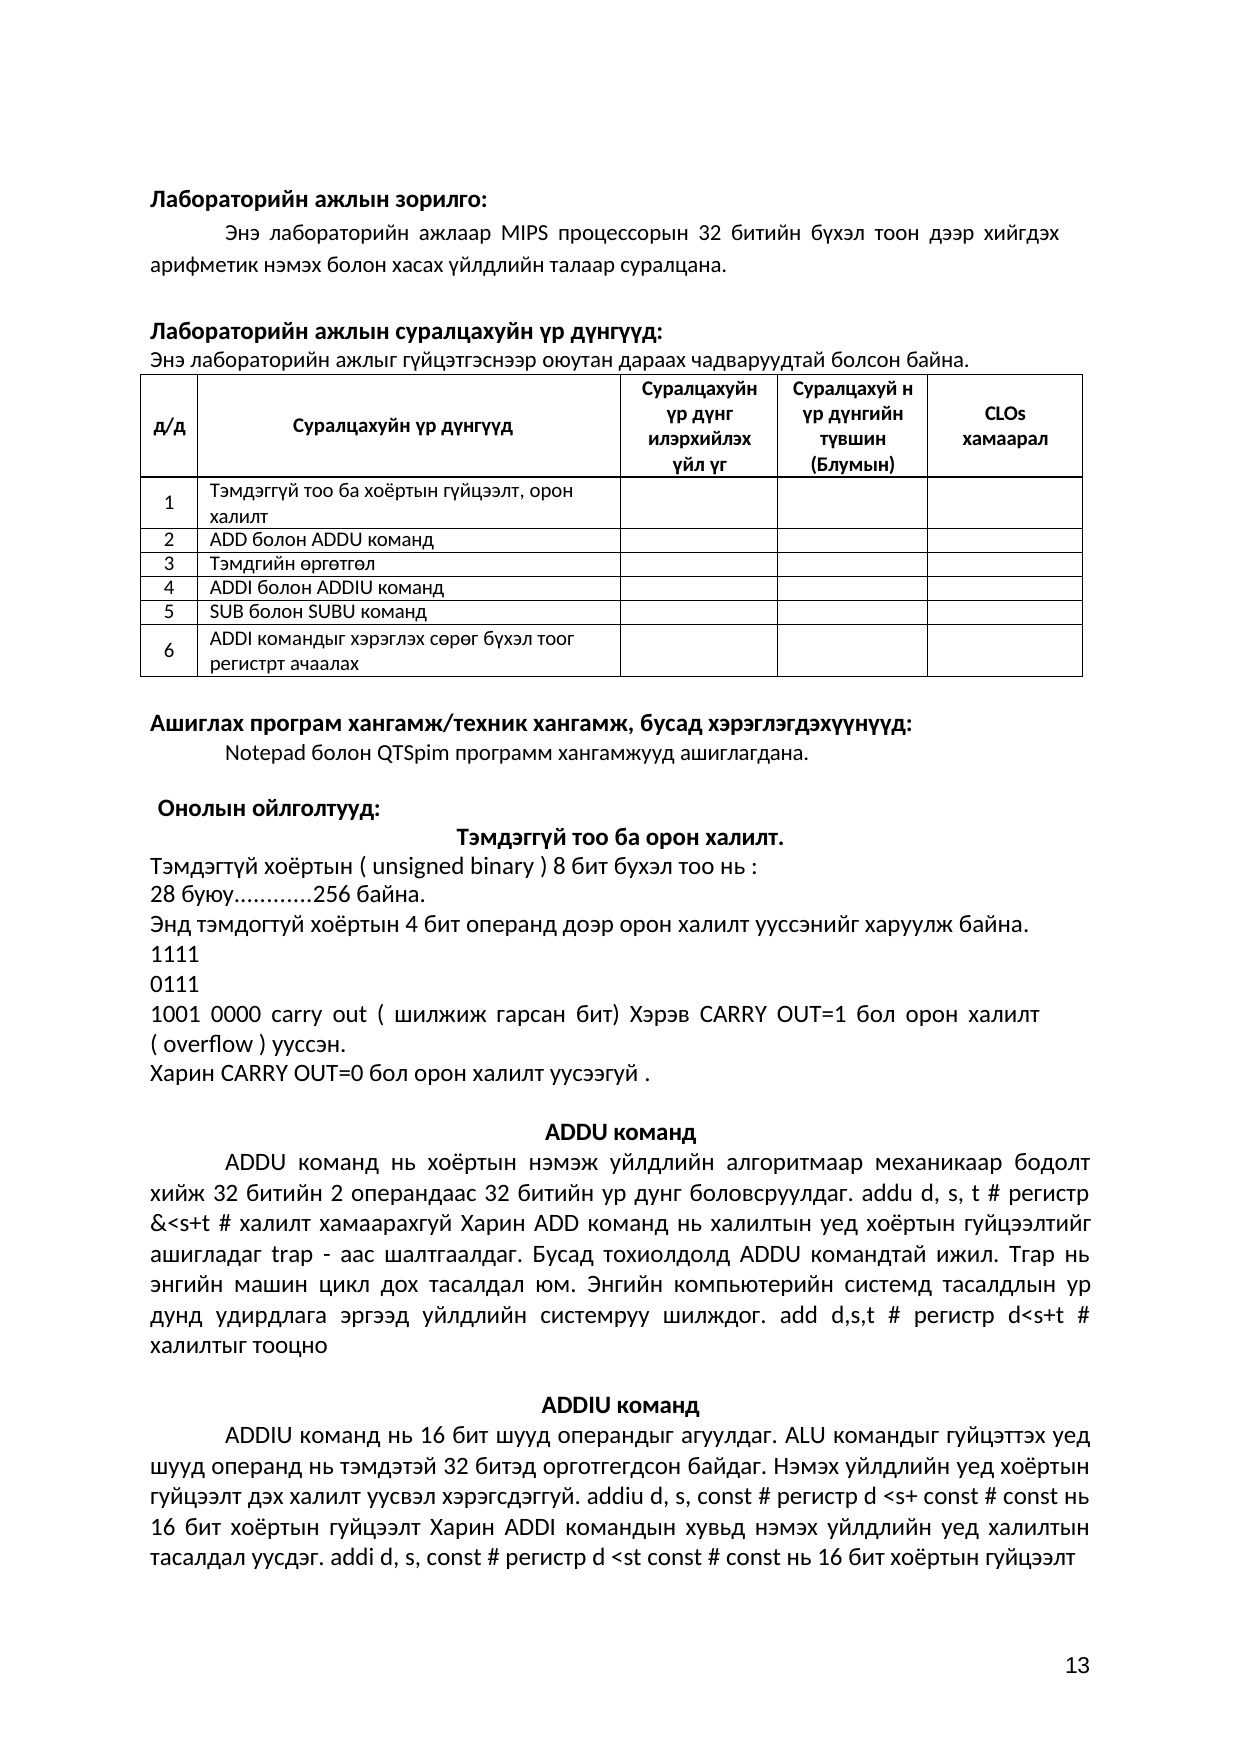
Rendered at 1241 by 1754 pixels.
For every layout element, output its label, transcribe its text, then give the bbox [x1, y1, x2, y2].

table_cell [621, 577, 777, 600]
table_cell [621, 478, 777, 528]
table_cell [621, 553, 777, 576]
table_cell [778, 529, 927, 552]
table_header Суралцахуй н үр дүнгийн түвшин (Блумын) [778, 375, 927, 476]
subtitle ADDIU команд [136, 1391, 1105, 1419]
table_cell 1 [141, 478, 197, 528]
text 28 буюу 256 байна. [150, 880, 1105, 908]
table_cell [778, 601, 927, 624]
table_cell ADDI командыг хэрэглэх сөрөг бүхэл тоог регистрт ачаалах [198, 625, 620, 676]
table_cell [778, 553, 927, 576]
table_cell [928, 529, 1082, 552]
subtitle ADDU команд [136, 1116, 1105, 1146]
table_header д/д [141, 375, 197, 476]
text Энэ лабораторийн ажлыг гүйцэтгэснээр оюутан дараах чадваруудтай болсон байна. [150, 346, 1105, 374]
text Харин CARRY OUT=0 бол орон халилт уусээгуй . [150, 1059, 1105, 1087]
table_cell [621, 529, 777, 552]
table_cell [621, 625, 777, 676]
table_cell 5 [141, 601, 197, 624]
table_cell Тэмдгийн өргөтгөл [198, 553, 620, 576]
table_cell [928, 577, 1082, 600]
subtitle Ашиглах програм хангамж/техник хангамж, бусад хэрэглэгдэхүүнүүд: [150, 707, 1105, 737]
text 0111 [150, 969, 1105, 998]
table_cell [928, 625, 1082, 676]
table_header CLOs хамаарал [928, 375, 1082, 476]
table_cell ADDI болон ADDIU команд [198, 577, 620, 600]
table_cell ADD болон ADDU команд [198, 529, 620, 552]
text ADDIU команд нь 16 бит шууд операндыг агуулдаг. ALU командыг гуйцэттэх уед шууд операнд нь тэмдэтэй 32 битэд орготгегдсон байдаг. Нэмэх уйлдлийн уед хоёртын гуйцээлт дэх халилт уусвэл хэрэгсдэггуй. addiu d, s, const # регистр d <s+ const # const нь 16 бит хоёртын гуйцээлт Харин ADDI командын хувьд нэмэх уйлдлийн уед халилтын тасалдал уусдэг. addi d, s, const # регистр d <st const # const нь 16 бит хоёртын гуйцээлт [150, 1419, 1091, 1572]
table_cell [928, 478, 1082, 528]
table_cell [778, 478, 927, 528]
table_cell 4 [141, 577, 197, 600]
table_cell 3 [141, 553, 197, 576]
text Notepad болон QTSpim программ хангамжууд ашиглагдана. [225, 738, 1105, 766]
table_header Суралцахуйн үр дүнг илэрхийлэх үйл үг [621, 375, 777, 476]
text Тэмдэгтүй хоёртын ( unsigned binary ) 8 бит бухэл тоо нь : [150, 851, 1105, 880]
subtitle Лабораторийн ажлын суралцахуйн үр дүнгүүд: [150, 315, 1105, 345]
table_cell [778, 625, 927, 676]
table_cell Тэмдэггүй тоо ба хоёртын гүйцээлт, орон халилт [198, 478, 620, 528]
text Тэмдэггүй тоо ба орон халилт. [136, 822, 1105, 851]
text 1001 0000 carry out ( шилжиж гарсан бит) Хэрэв CARRY OUT=1 бол орон халилт ( overflow ) ууссэн. [150, 998, 1083, 1059]
table_cell 6 [141, 625, 197, 676]
text Энэ лабораторийн ажлаар MIPS процессорын 32 битийн бүхэл тоон дээр хийгдэх арифметик нэмэх болон хасах үйлдлийн талаар суралцана. [150, 218, 1092, 279]
table_cell SUB болон SUBU команд [198, 601, 620, 624]
table_header Суралцахуйн үр дүнгүүд [198, 375, 620, 476]
table_cell [928, 553, 1082, 576]
table_cell [928, 601, 1082, 624]
text Энд тэмдогтуй хоёртын 4 бит операнд доэр орон халилт ууссэнийг харуулж байна. 1111 [150, 909, 1079, 969]
table_cell 2 [141, 529, 197, 552]
text ADDU команд нь хоёртын нэмэж уйлдлийн алгоритмаар механикаар бодолт хийж 32 битийн 2 операндаас 32 битийн ур дунг боловсруулдаг. addu d, s, t # регистр &<s+t # халилт хамаарахгуй Харин ADD команд нь халилтын уед хоёртын гуйцээлтийг ашигладаг trap - аас шалтгаалдаг. Бусад тохиолдолд ADDU командтай ижил. Тгар нь энгийн машин цикл дох тасалдал юм. Энгийн компьютерийн системд тасалдлын ур дунд удирдлага эргээд уйлдлийн системруу шилждог. add d,s,t # регистр d<s+t # халилтыг тооцно [150, 1147, 1091, 1360]
subtitle Онолын ойлголтууд: [136, 794, 402, 822]
table_cell [621, 601, 777, 624]
table_cell [778, 577, 927, 600]
subtitle Лабораторийн ажлын зорилго: [150, 184, 1105, 214]
